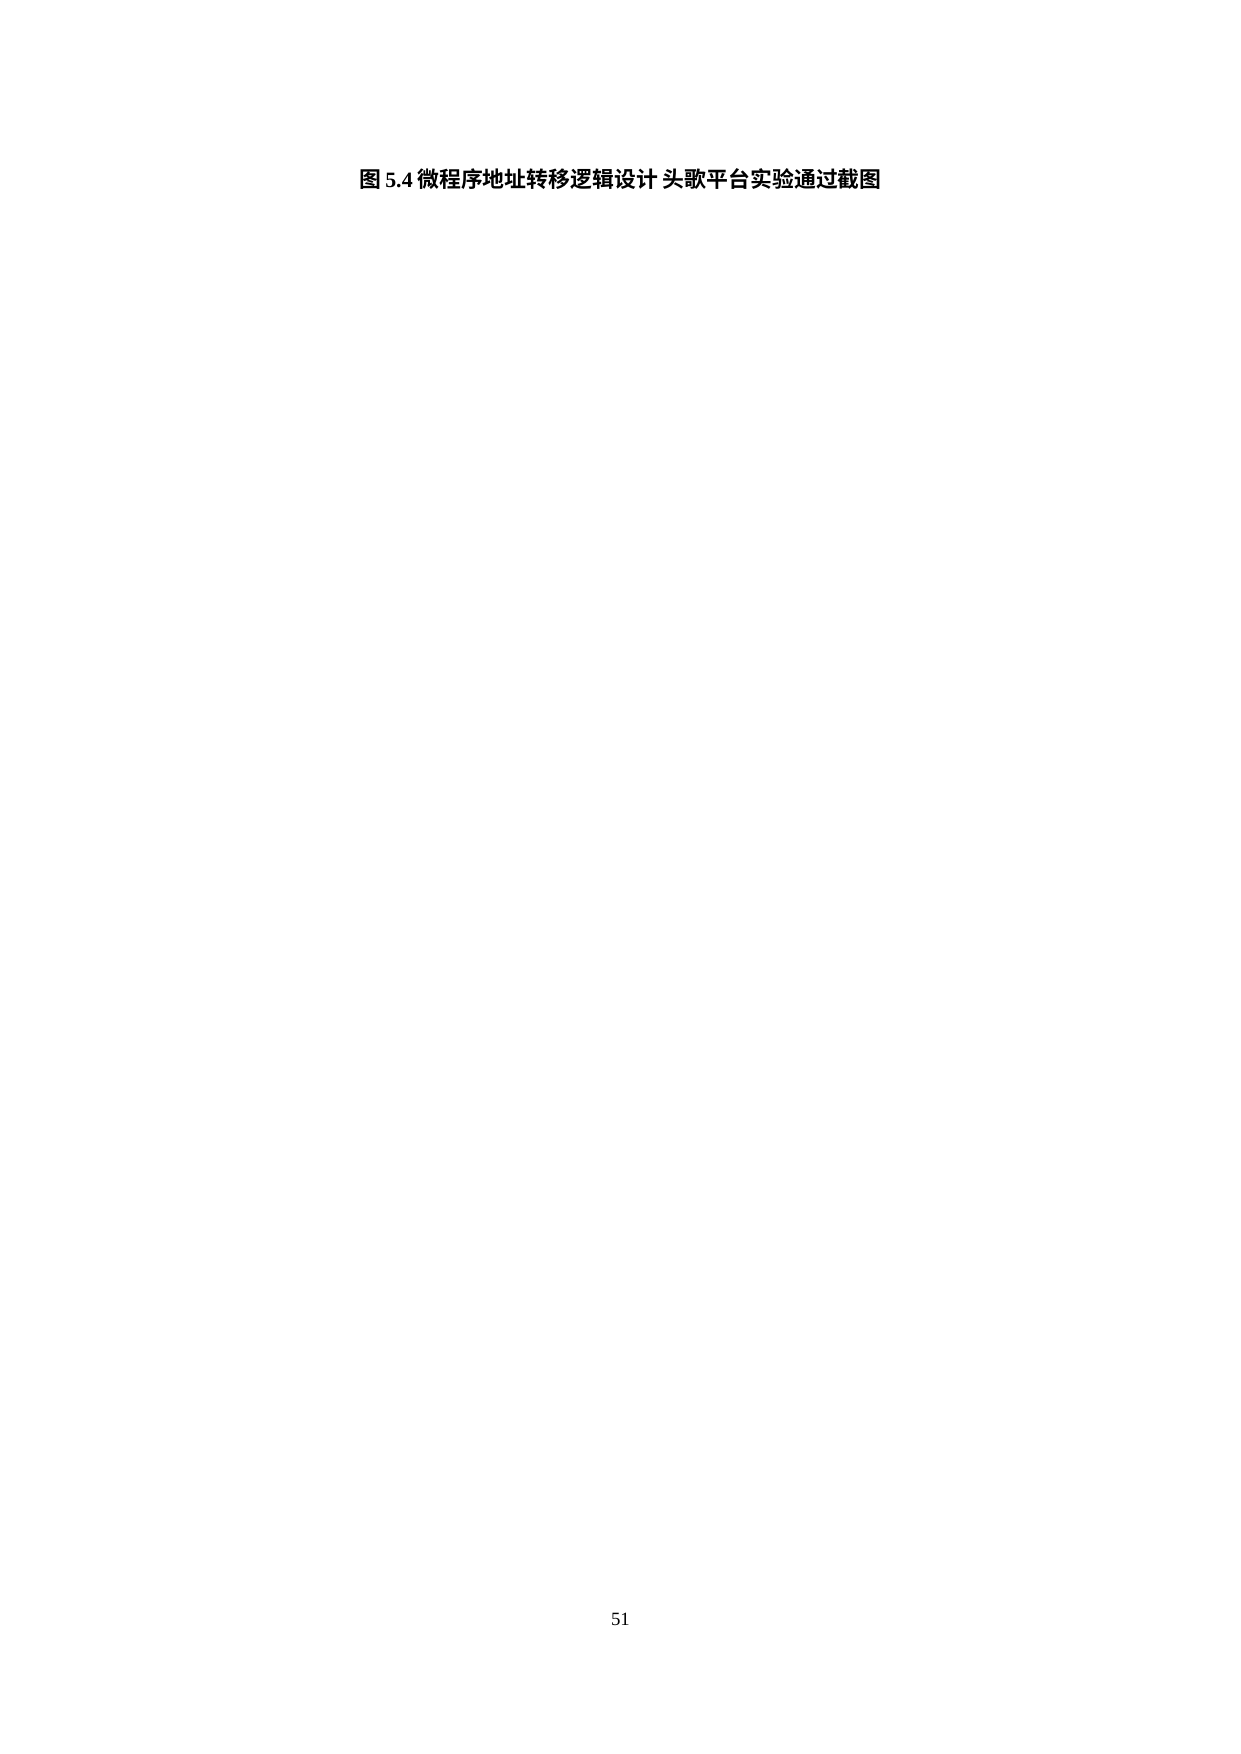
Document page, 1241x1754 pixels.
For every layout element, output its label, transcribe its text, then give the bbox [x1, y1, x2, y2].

list 图5.4微程序地址转移逻辑设计 头歌平台实验通过截图 [187, 162, 1053, 194]
